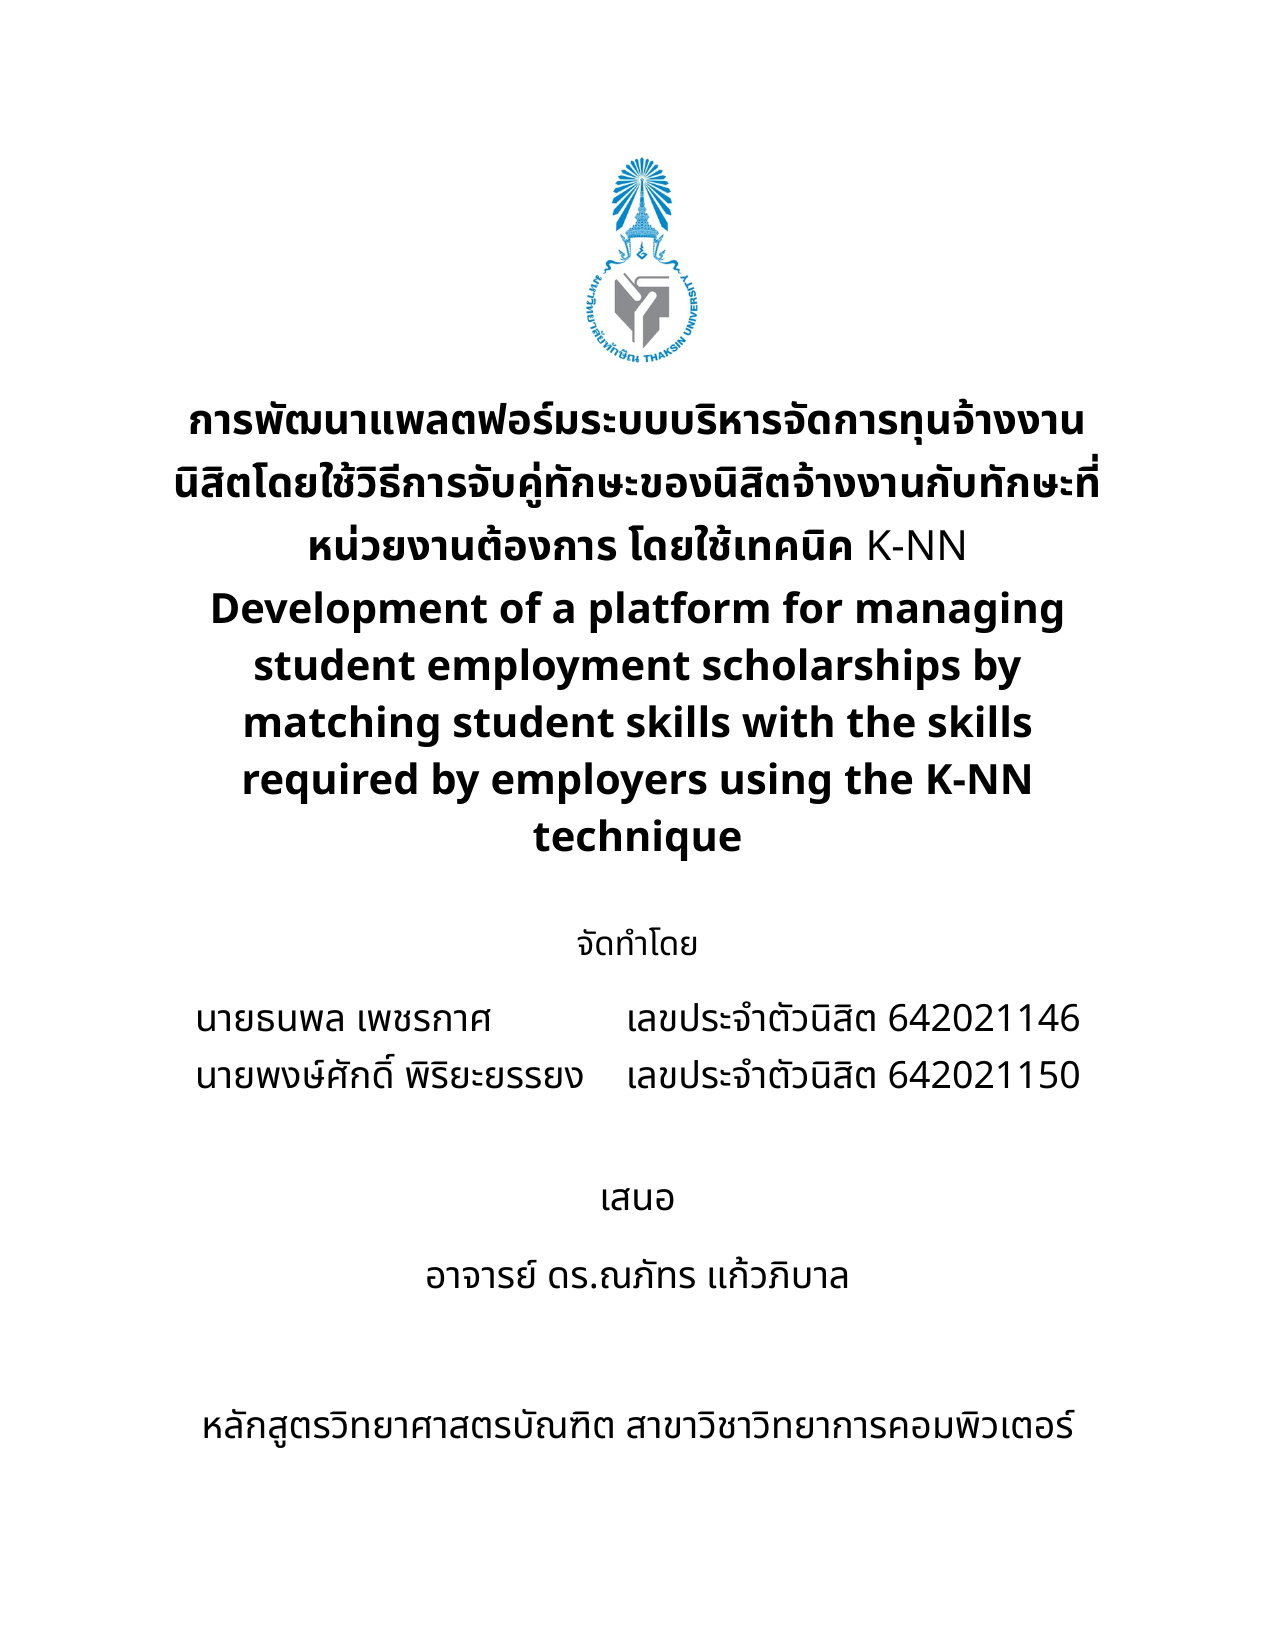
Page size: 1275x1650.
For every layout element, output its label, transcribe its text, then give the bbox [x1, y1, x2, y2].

text การพัฒนาแพลตฟอร์มระบบบริหารจัดการทุนจ้างงานนิสิตโดยใช้วิธีการจับคู่ทักษะของนิสิตจ้างงานกับทักษะที่หน่วยงานต้องการ โดยใช้เทคนิค K-NN [150, 390, 1125, 579]
text นายพงษ์ศักดิ์ พิริยะยรรยง เลขประจำตัวนิสิต 642021150 [150, 1048, 1125, 1105]
text จัดทำโดย [150, 920, 1125, 970]
text เสนอ [150, 1171, 1125, 1227]
text หลักสูตรวิทยาศาสตรบัณฑิต สาขาวิชาวิทยาการคอมพิวเตอร์ [150, 1398, 1125, 1455]
text นายธนพล เพชรกาศ เลขประจำตัวนิสิต 642021146 [150, 991, 1125, 1048]
text อาจารย์ ดร.ณภัทร แก้วภิบาล [150, 1248, 1125, 1305]
text Development of a platform for managing student employment scholarships by matching student skills with the skills required by employers using the K-NN technique [150, 579, 1125, 863]
picture [577, 150, 704, 371]
